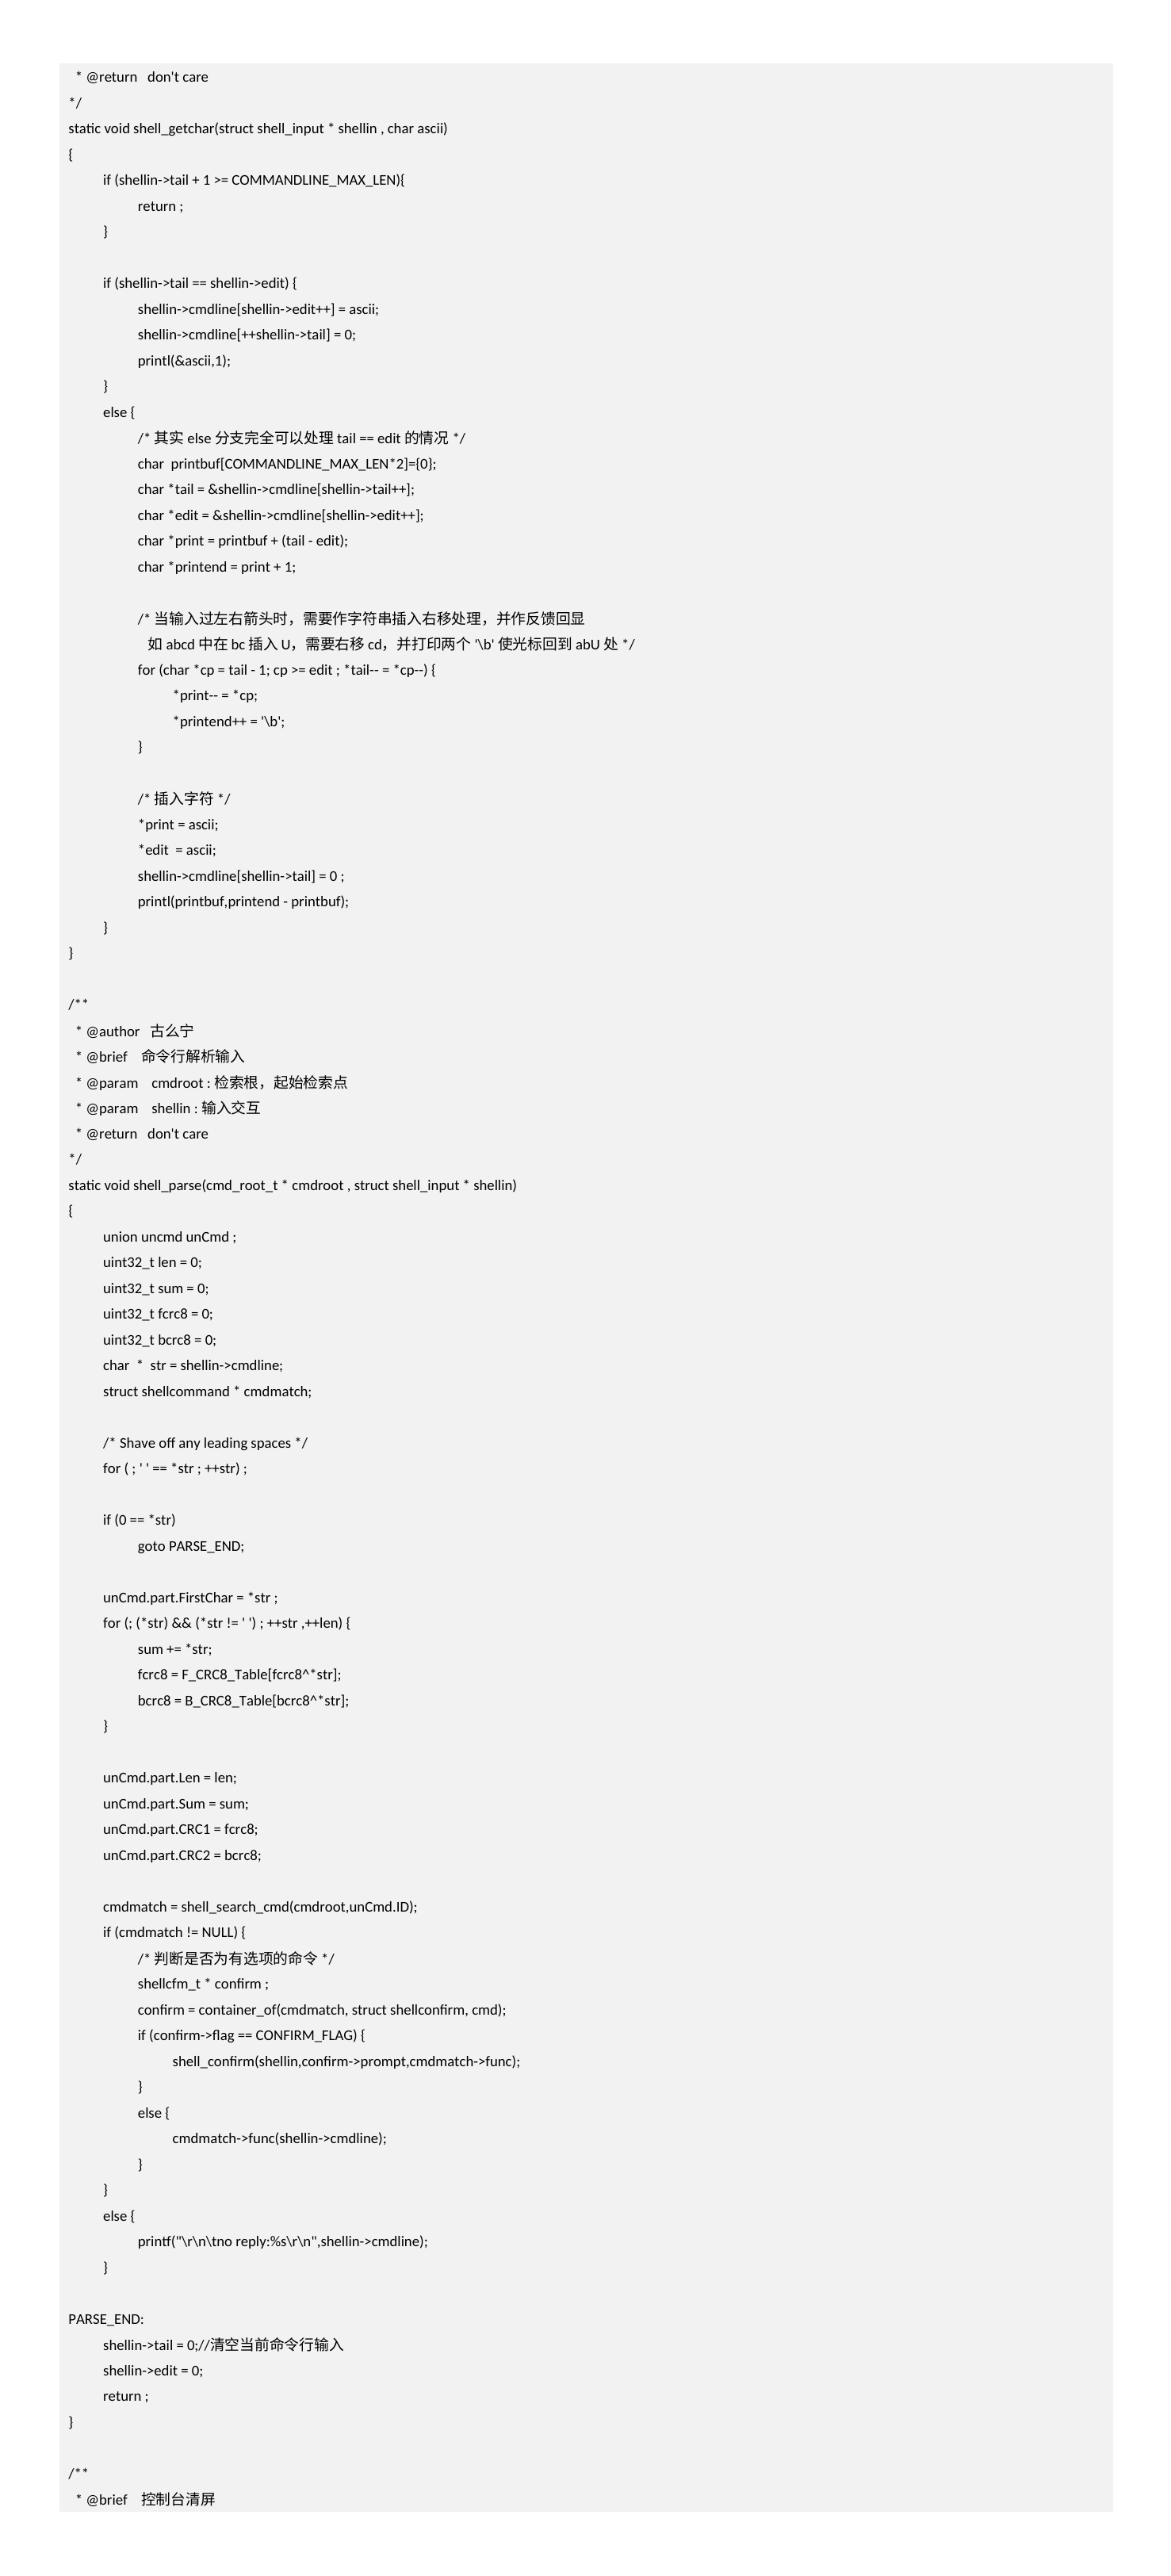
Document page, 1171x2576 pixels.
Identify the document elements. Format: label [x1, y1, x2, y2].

table_header [59, 63, 1113, 2512]
